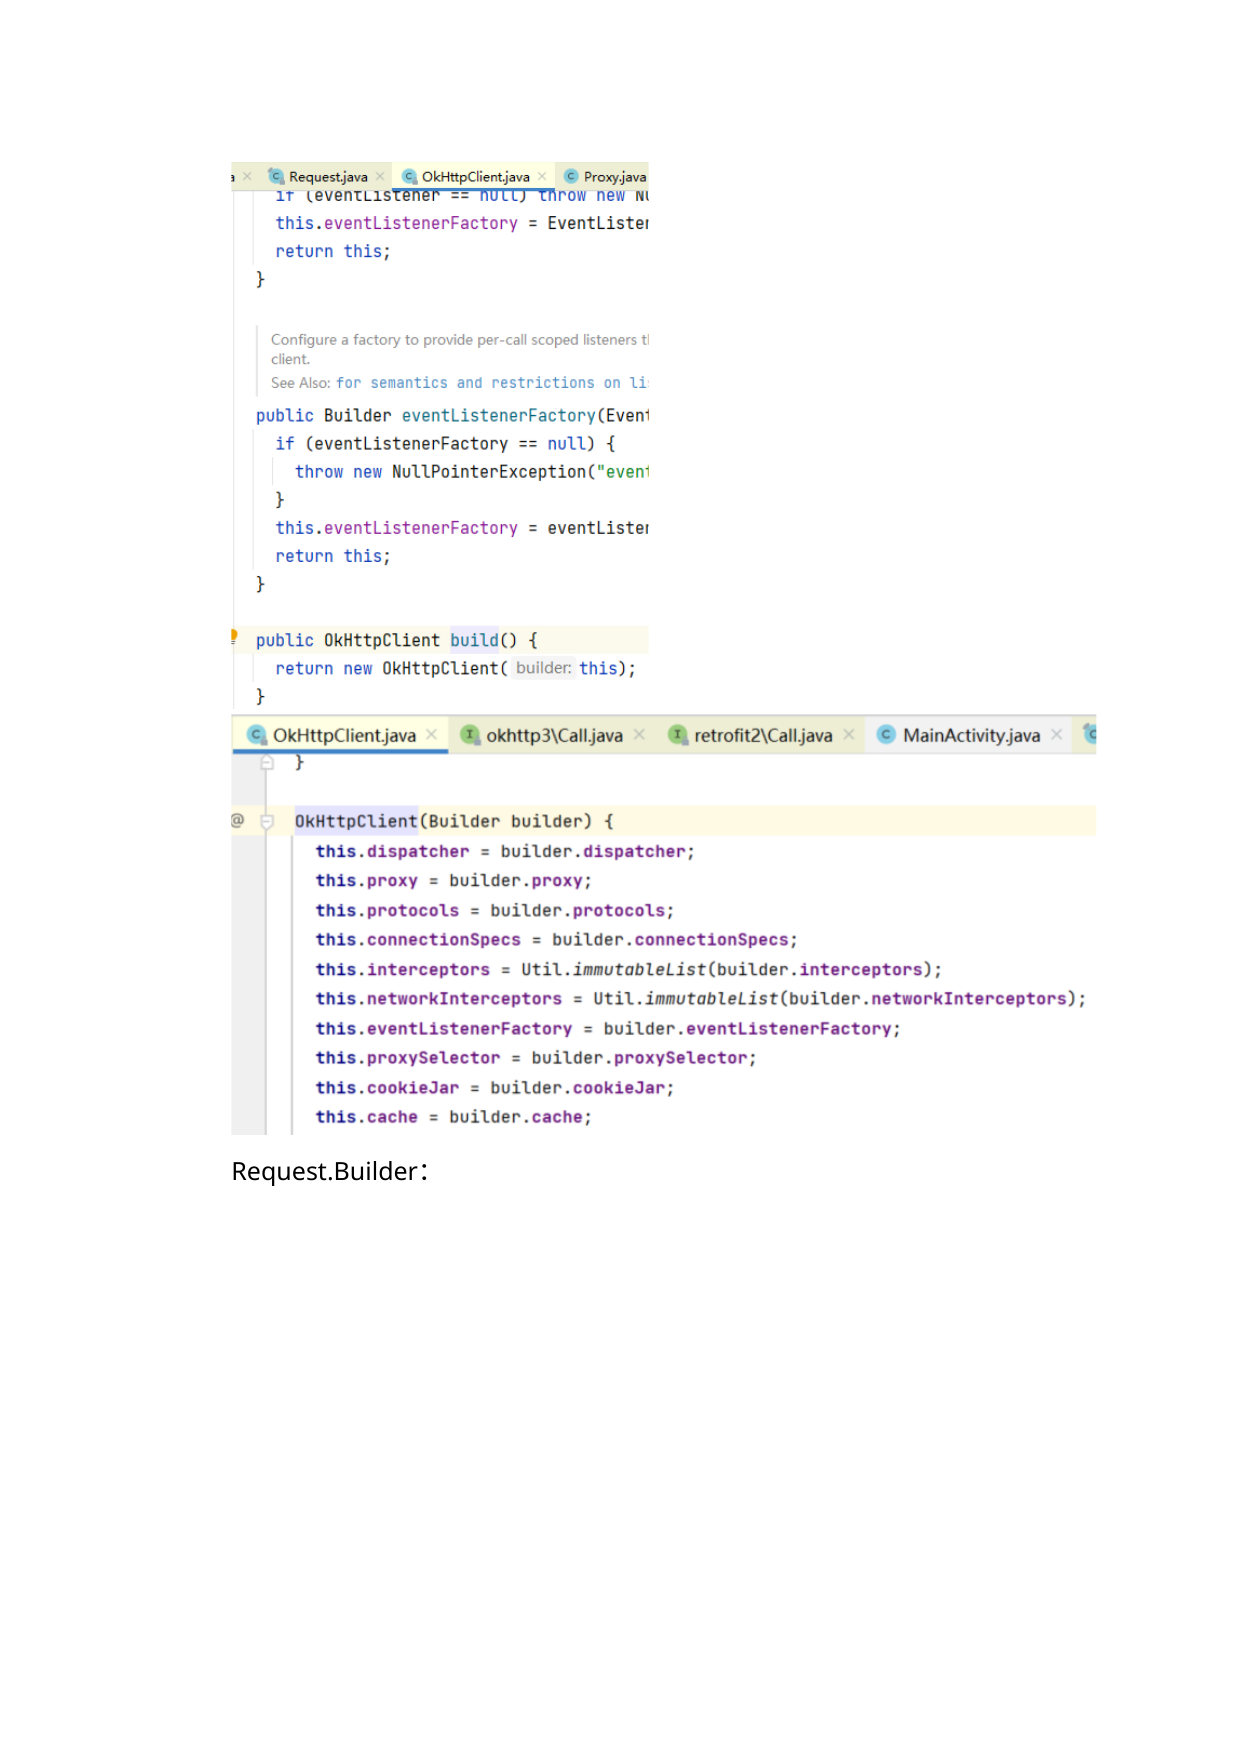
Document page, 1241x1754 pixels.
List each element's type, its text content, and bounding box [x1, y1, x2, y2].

picture [231, 714, 1097, 1135]
text Request.Builder： [187, 1137, 1053, 1202]
picture [231, 162, 649, 709]
